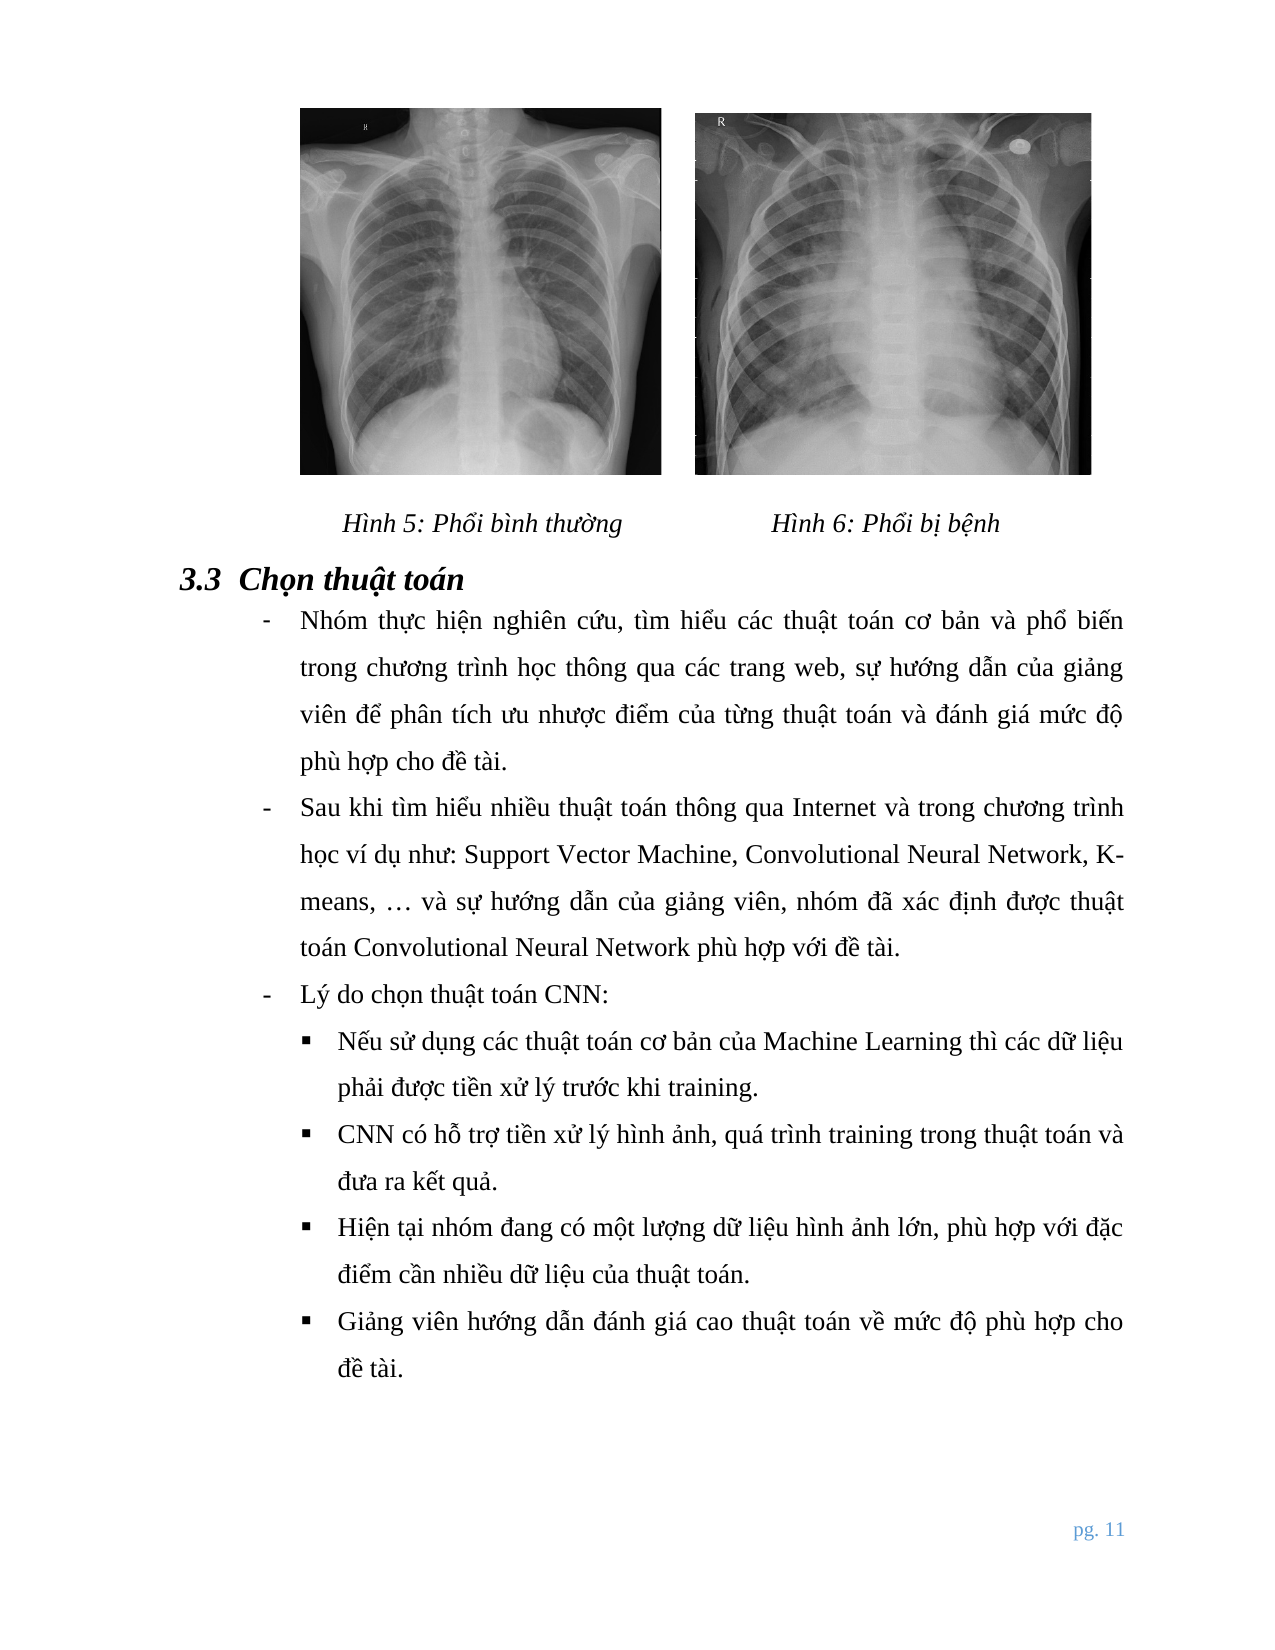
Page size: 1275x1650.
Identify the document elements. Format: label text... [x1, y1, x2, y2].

text Hình 5: Phổi bình thường Hình 6: Phổi bị bệnh [342, 507, 1125, 538]
list Nếu sử dụng các thuật toán cơ bản của Machine Learning thì các dữ liệu phải được tiền xử lý trước khi training. [300, 1025, 1125, 1103]
list Sau khi tìm hiểu nhiều thuật toán thông qua Internet và trong chương trình học ví dụ như: Support Vector Machine, Convolutional Neural Network, K-means, … và sự hướng dẫn của giảng viên, nhóm đã xác định được thuật toán Convolutional Neural Network phù hợp với đề tài. [262, 791, 1125, 962]
list Lý do chọn thuật toán CNN: [262, 978, 1125, 1009]
list Hiện tại nhóm đang có một lượng dữ liệu hình ảnh lớn, phù hợp với đặc điểm cần nhiều dữ liệu của thuật toán. [300, 1212, 1125, 1289]
list CNN có hỗ trợ tiền xử lý hình ảnh, quá trình training trong thuật toán và đưa ra kết quả. [300, 1118, 1125, 1196]
subtitle Chọn thuật toán [179, 559, 1125, 597]
picture [300, 108, 662, 475]
list Giảng viên hướng dẫn đánh giá cao thuật toán về mức độ phù hợp cho đề tài. [300, 1305, 1125, 1383]
picture [695, 113, 1092, 475]
list Nhóm thực hiện nghiên cứu, tìm hiểu các thuật toán cơ bản và phổ biến trong chương trình học thông qua các trang web, sự hướng dẫn của giảng viên để phân tích ưu nhược điểm của từng thuật toán và đánh giá mức độ phù hợp cho đề tài. [262, 603, 1125, 776]
